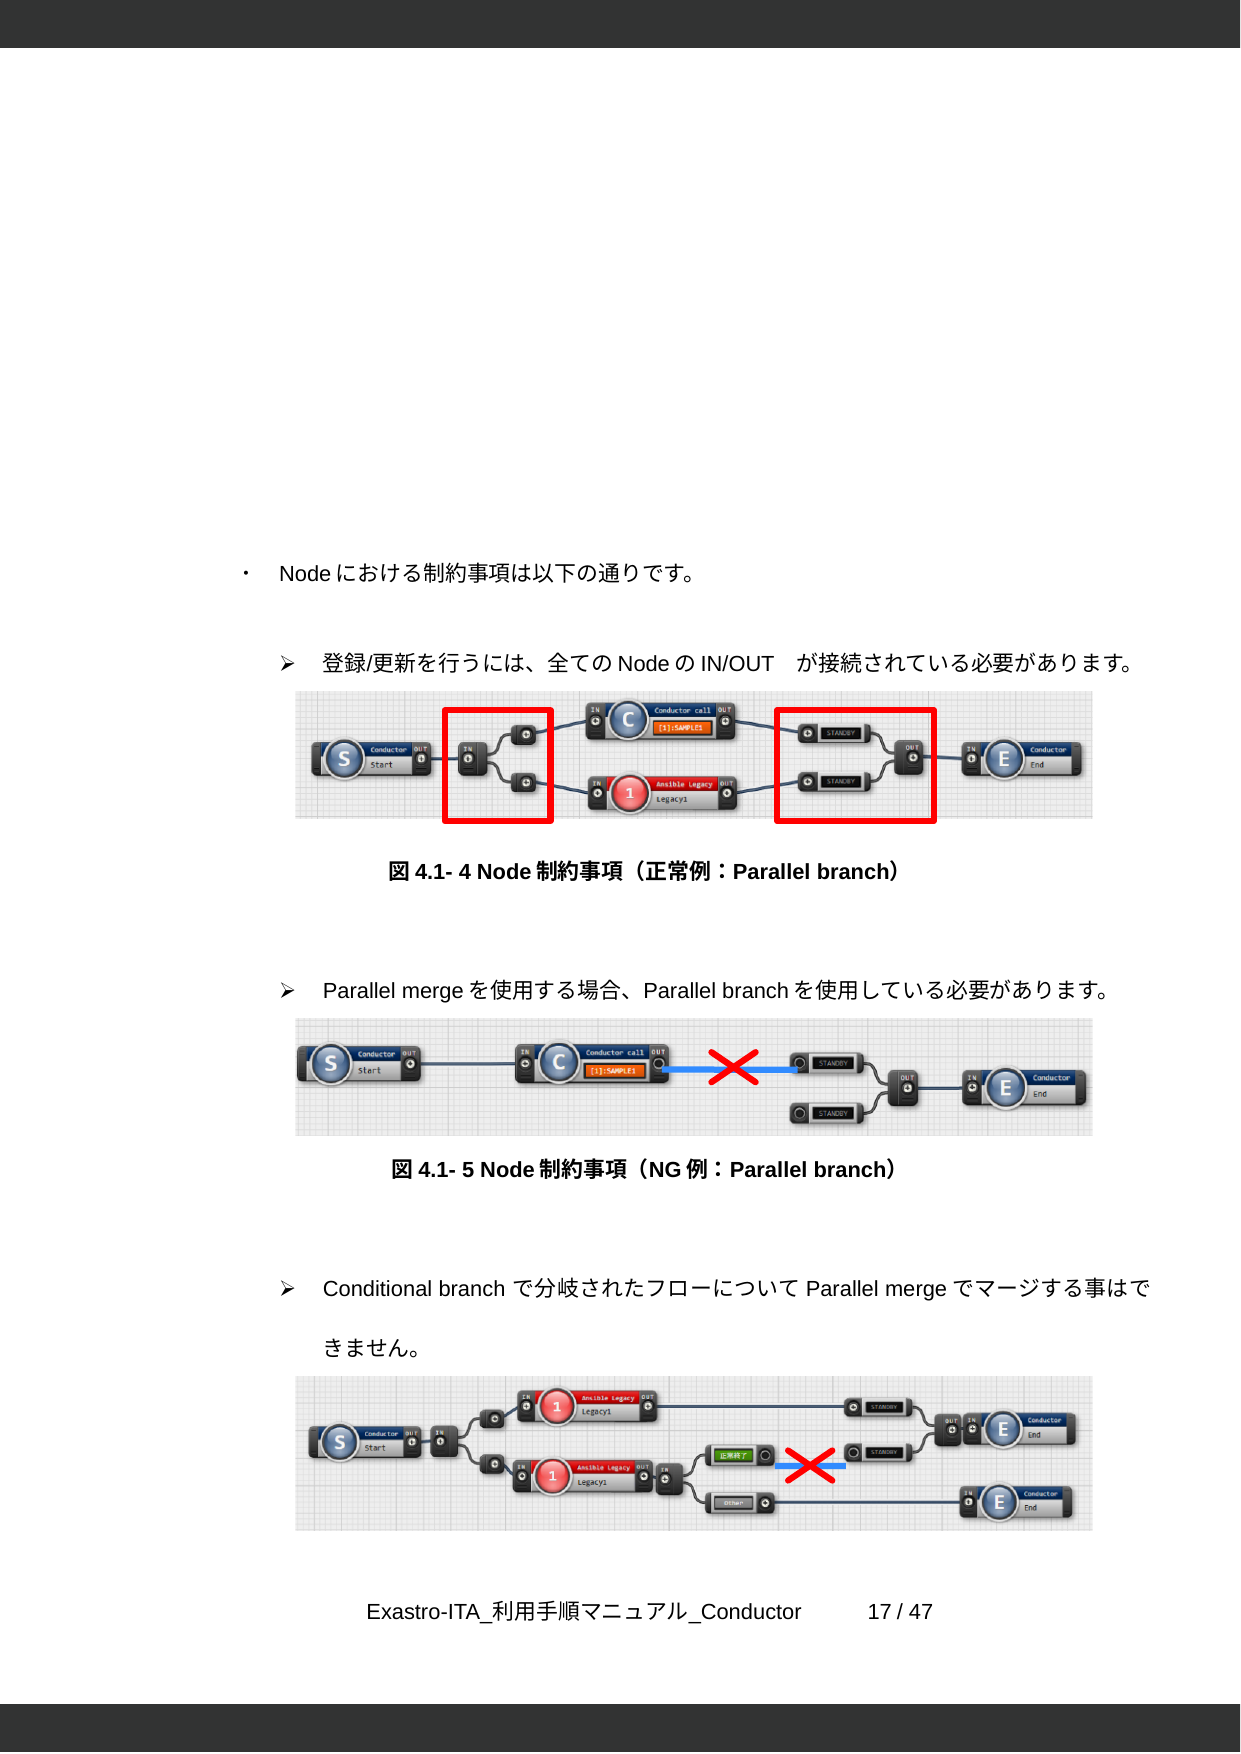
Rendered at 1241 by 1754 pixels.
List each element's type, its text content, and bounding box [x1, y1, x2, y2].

text 図 4.1- 5 Node制約事項（NG例：Parallel branch） [148, 1138, 1152, 1198]
picture [0, 0, 1241, 48]
picture [0, 1704, 1241, 1752]
list Nodeにおける制約事項は以下の通りです。 [235, 542, 1152, 602]
picture [295, 691, 1093, 819]
list 登録/更新を行うには、全てのNodeのIN/OUT が接続されている必要があります。 [279, 632, 1152, 691]
list Conditional branch で分岐されたフローについてParallel mergeでマージする事はできません。 [279, 1257, 1152, 1376]
list Parallel mergeを使用する場合、Parallel branchを使用している必要があります。 [279, 959, 1152, 1019]
text 図 4.1- 4 Node制約事項（正常例：Parallel branch） [148, 840, 1152, 900]
picture [295, 1018, 1093, 1136]
picture [448, 713, 547, 818]
picture [295, 1376, 1093, 1531]
picture [780, 713, 931, 818]
